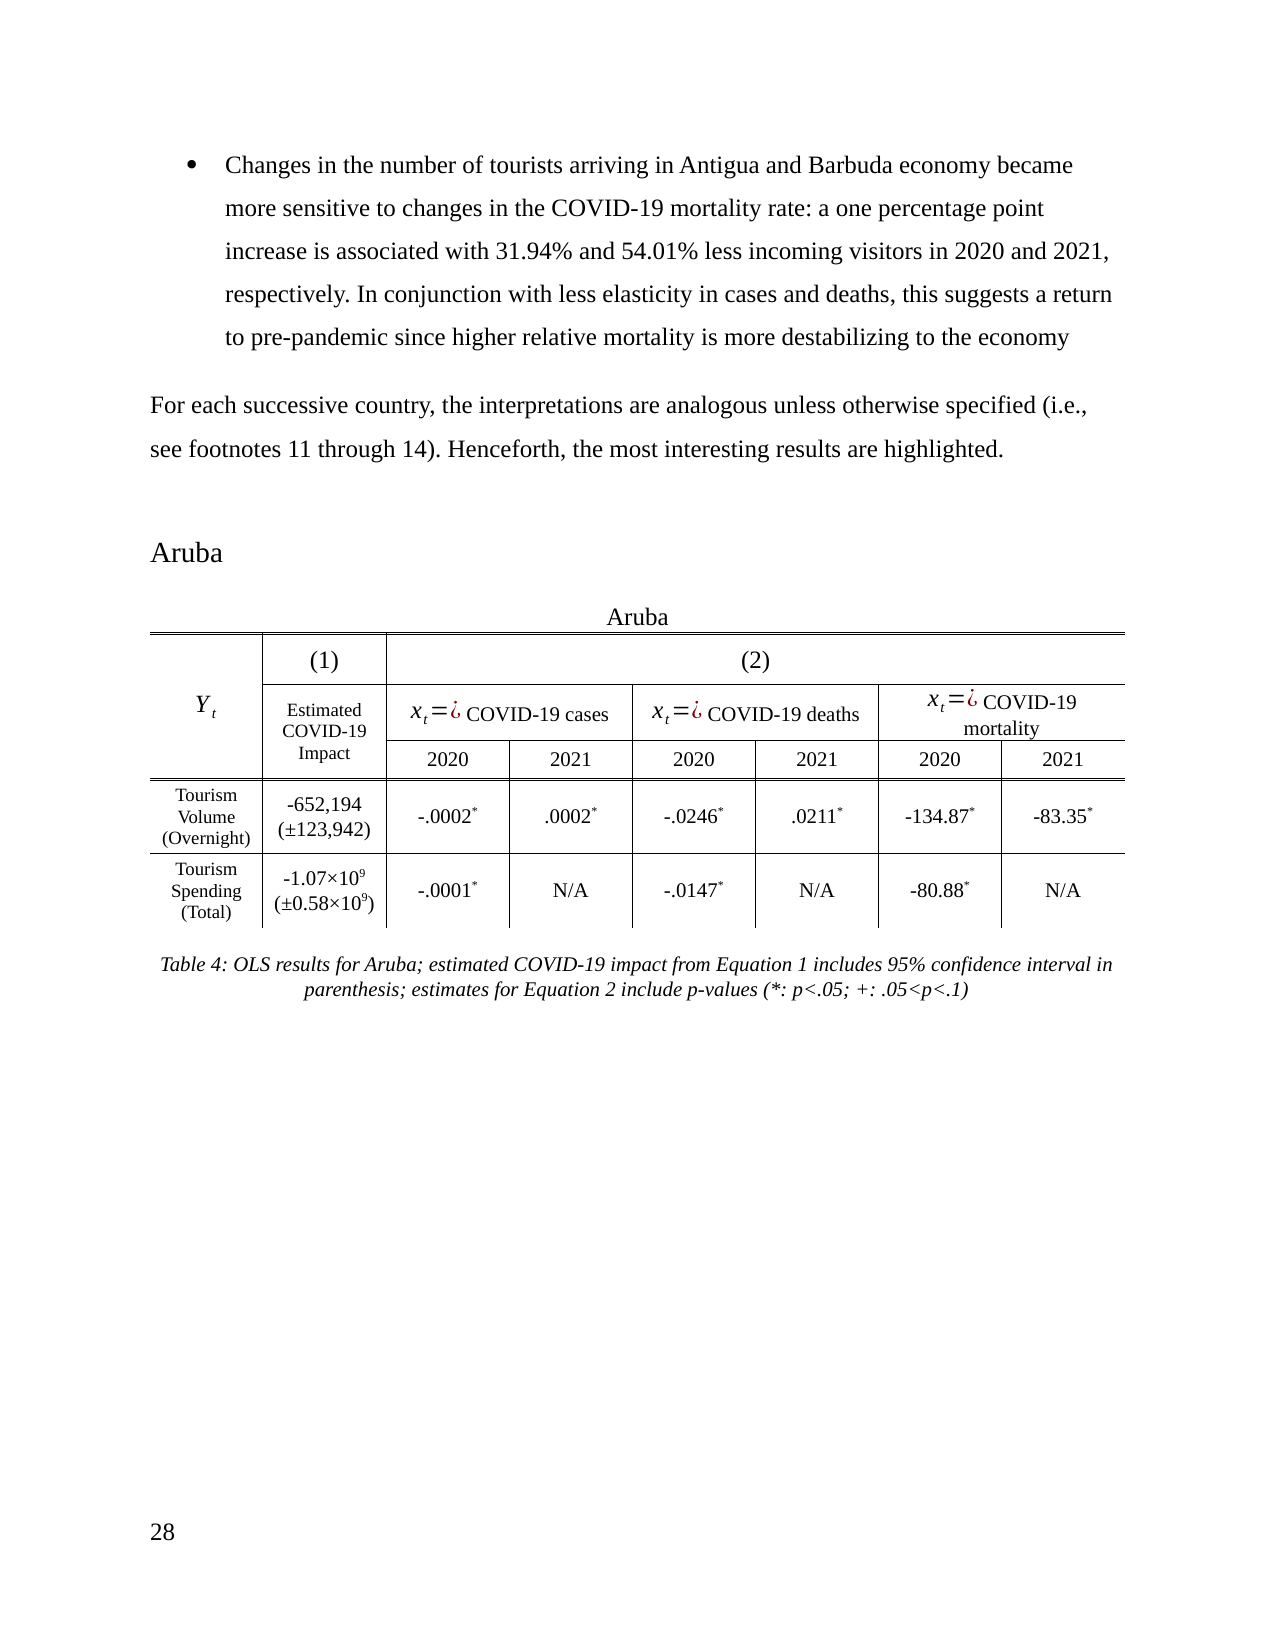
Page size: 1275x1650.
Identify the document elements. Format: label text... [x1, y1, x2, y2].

table_cell .0211* [756, 781, 878, 852]
table_cell 2020 [387, 741, 509, 777]
table_cell COVID-19 deaths [633, 685, 878, 740]
table_cell -652,194 (±123,942) [263, 781, 386, 852]
text For each successive country, the interpretations are analogous unless otherwise specified (i.e., see footnotes 11 through 14). Henceforth, the most interesting results are highlighted. [150, 391, 1125, 462]
table_cell -.0002* [387, 781, 509, 852]
table_cell 2021 [1002, 741, 1124, 777]
list Changes in the number of tourists arriving in Antigua and Barbuda economy became more sensitive to changes in the COVID-19 mortality rate: a one percentage point increase is associated with 31.94% and 54.01% less incoming visitors in 2020 and 2021, respectively. In conjunction with less elasticity in cases and deaths, this suggests a return to pre-pandemic since higher relative mortality is more destabilizing to the economy [187, 150, 1125, 351]
table_cell Tourism Spending (Total) [150, 854, 262, 927]
table_cell N/A [1002, 854, 1124, 927]
table_cell N/A [756, 854, 878, 927]
table_cell 2020 [879, 741, 1001, 777]
table_cell (2) [387, 635, 1124, 683]
table_cell -80.88* [879, 854, 1001, 927]
table_cell (1) [263, 635, 386, 683]
table_cell Tourism Volume (Overnight) [150, 781, 262, 852]
table_cell 2020 [633, 741, 755, 777]
table_header Aruba [150, 602, 1124, 632]
table_cell -83.35* [1002, 781, 1124, 852]
table_cell COVID-19 mortality [879, 685, 1124, 740]
table_cell 2021 [510, 741, 632, 777]
table_cell -134.87* [879, 781, 1001, 852]
table_cell -.0147* [633, 854, 755, 927]
table_cell -1.07×109 (±0.58×109) [263, 854, 386, 927]
table_cell -.0001* [387, 854, 509, 927]
table_cell [150, 635, 262, 777]
table_cell 2021 [756, 741, 878, 777]
subtitle Aruba [150, 535, 1125, 568]
table_cell -.0246* [633, 781, 755, 852]
table_cell N/A [510, 854, 632, 927]
table_cell .0002* [510, 781, 632, 852]
table_cell COVID-19 cases [387, 685, 632, 740]
table_cell Estimated COVID-19 Impact [263, 685, 386, 777]
text Table 4: OLS results for Aruba; estimated COVID-19 impact from Equation 1 includes 95% confidence interval in parenthesis; estimates for Equation 2 include p-values (*: p<.05; +: .05<p<.1) [150, 952, 1125, 1001]
